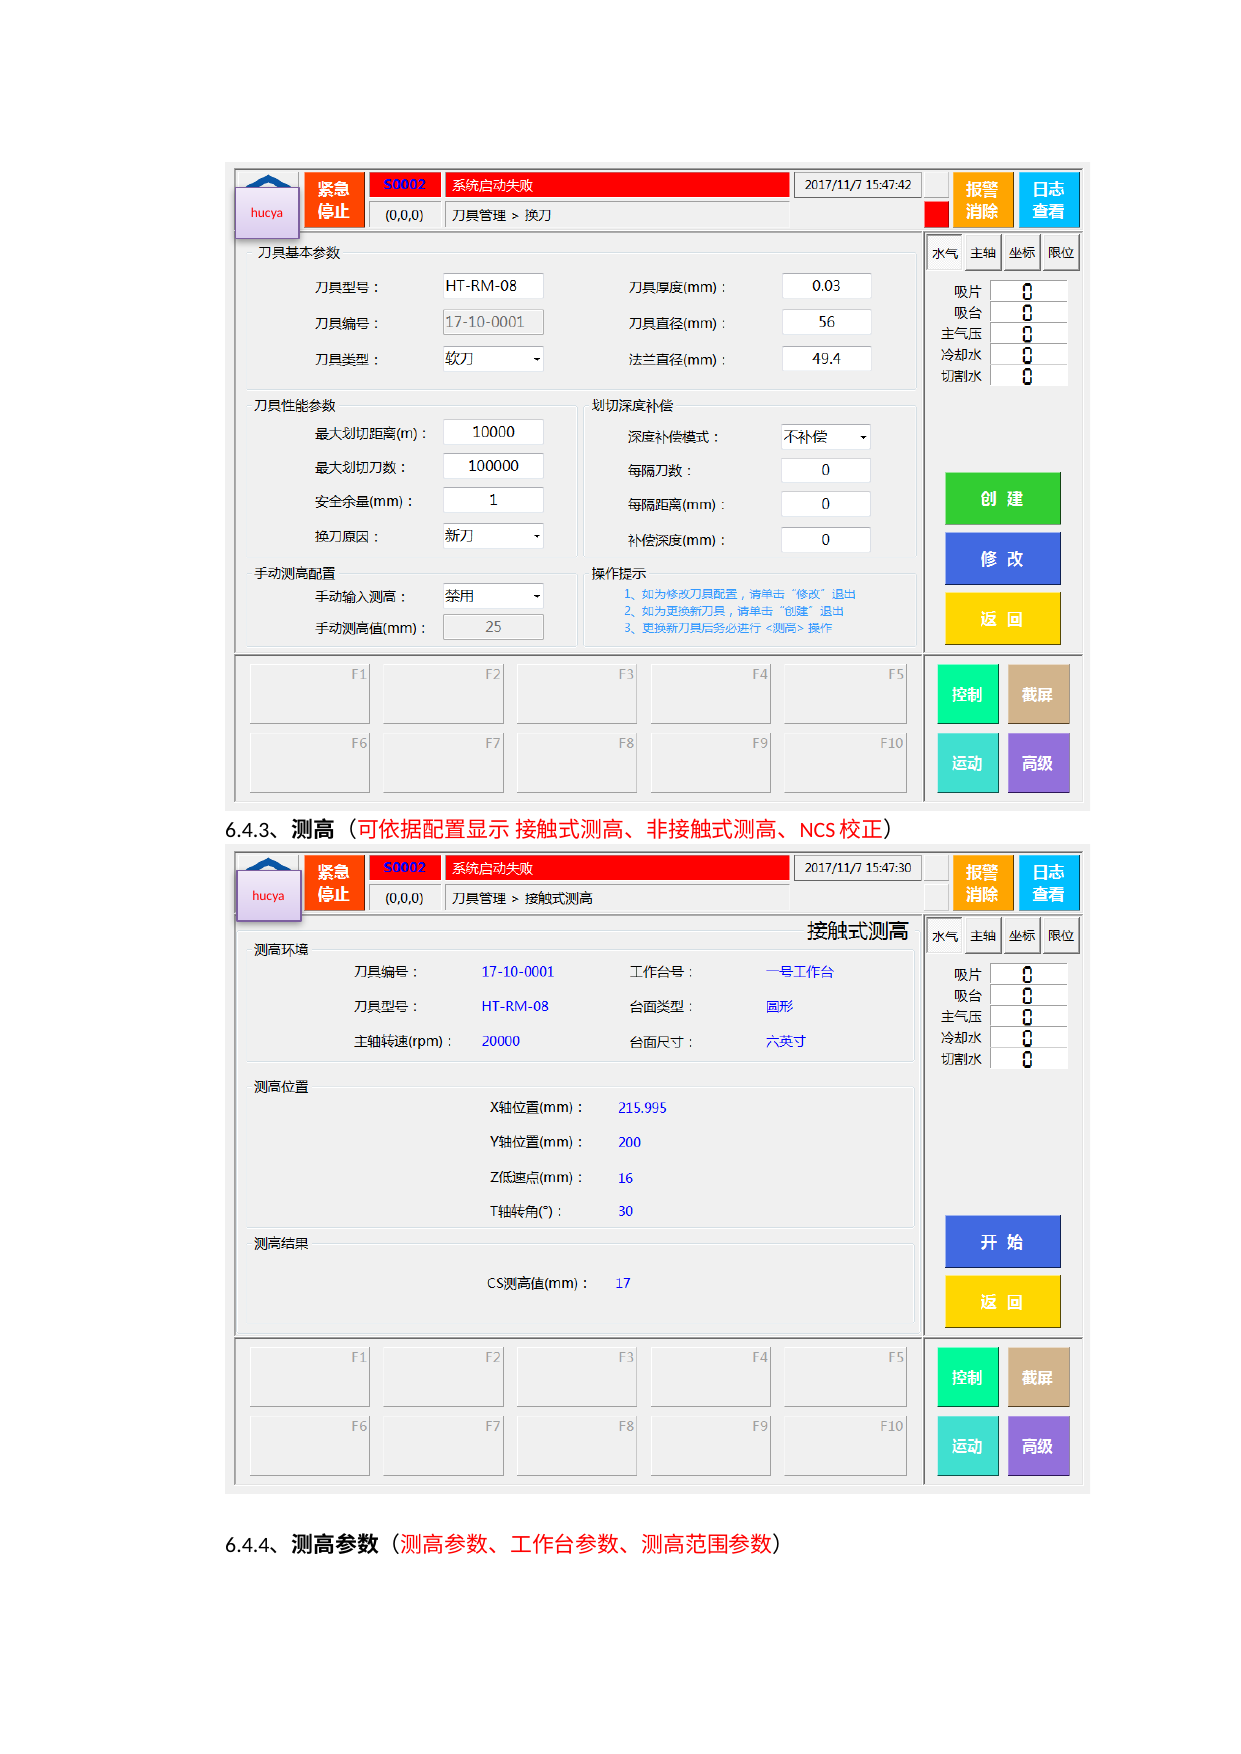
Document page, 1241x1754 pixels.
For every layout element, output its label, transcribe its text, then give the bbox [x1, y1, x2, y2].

text 6.4.3、测高（可依据配置显示 接触式测高、非接触式测高、NCS校正） [225, 812, 1053, 844]
picture [225, 162, 1091, 811]
text 6.4.4、测高参数（测高参数、工作台参数、测高范围参数） [225, 1527, 1053, 1559]
picture [225, 844, 1091, 1494]
